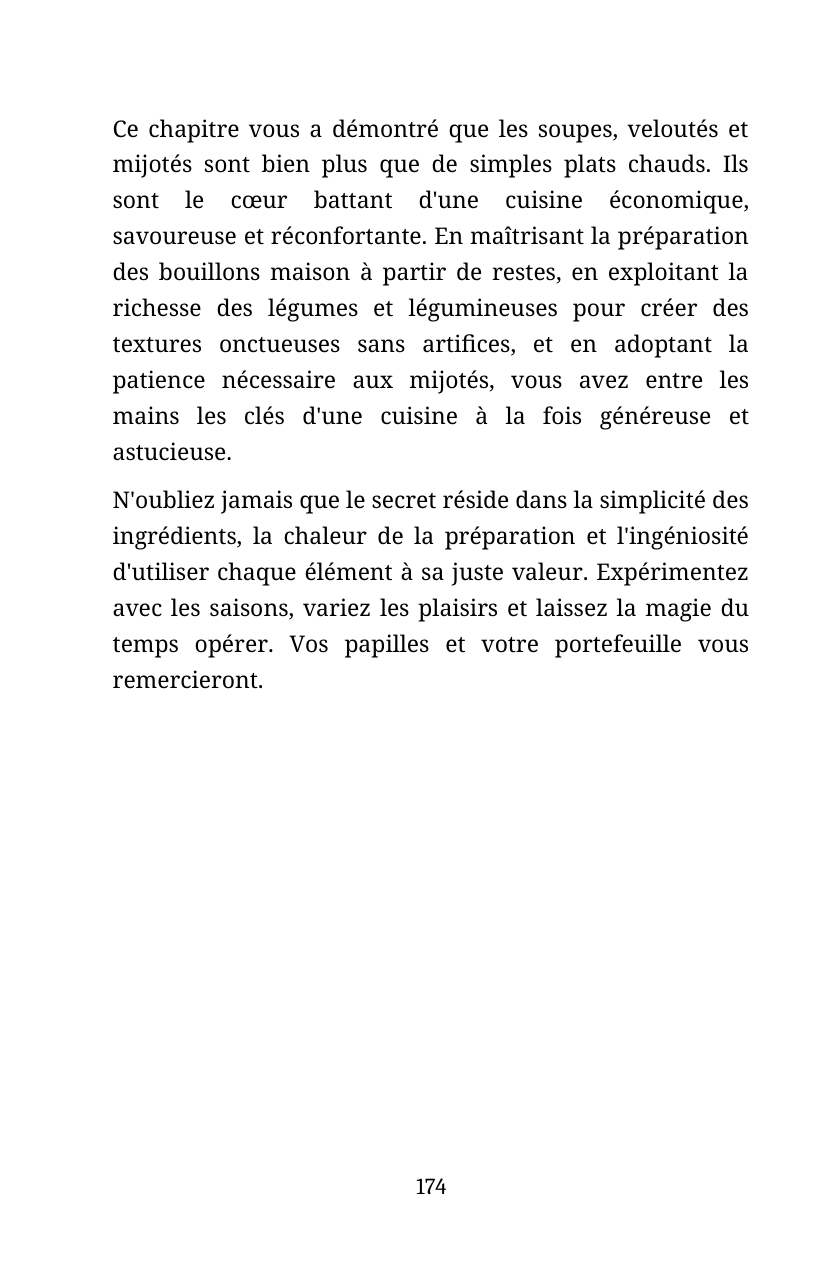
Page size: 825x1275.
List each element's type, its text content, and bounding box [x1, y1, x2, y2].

text N'oubliez jamais que le secret réside dans la simplicité des ingrédients, la chaleur de la préparation et l'ingéniosité d'utiliser chaque élément à sa juste valeur. Expérimentez avec les saisons, variez les plaisirs et laissez la magie du temps opérer. Vos papilles et votre portefeuille vous remercieront. [112, 484, 750, 695]
text Ce chapitre vous a démontré que les soupes, veloutés et mijotés sont bien plus que de simples plats chauds. Ils sont le cœur battant d'une cuisine économique, savoureuse et réconfortante. En maîtrisant la préparation des bouillons maison à partir de restes, en exploitant la richesse des légumes et légumineuses pour créer des textures onctueuses sans artifices, et en adoptant la patience nécessaire aux mijotés, vous avez entre les mains les clés d'une cuisine à la fois généreuse et astucieuse. [112, 112, 750, 467]
